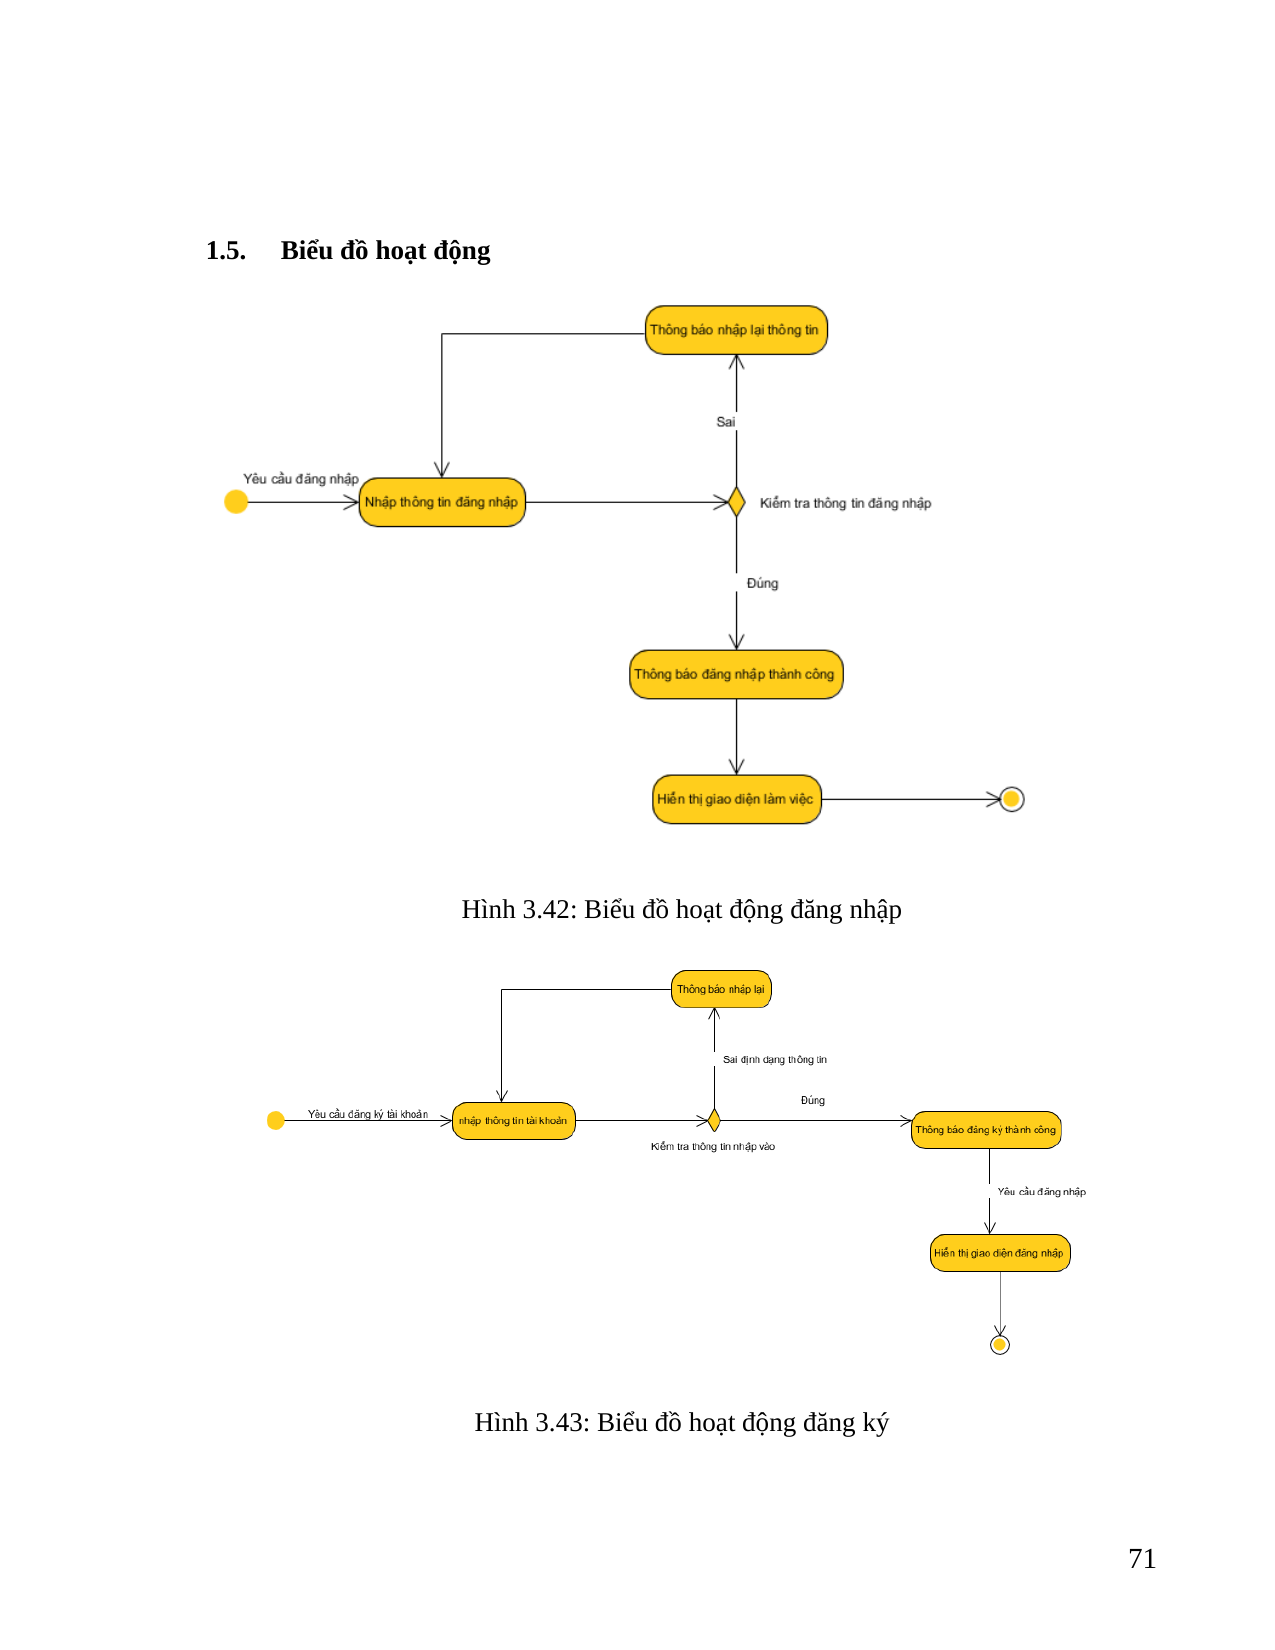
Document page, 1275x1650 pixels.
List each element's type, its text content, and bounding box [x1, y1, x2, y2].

subtitle Biểu đồ hoạt động [206, 234, 1157, 265]
picture [206, 945, 1123, 1381]
picture [206, 269, 1123, 868]
